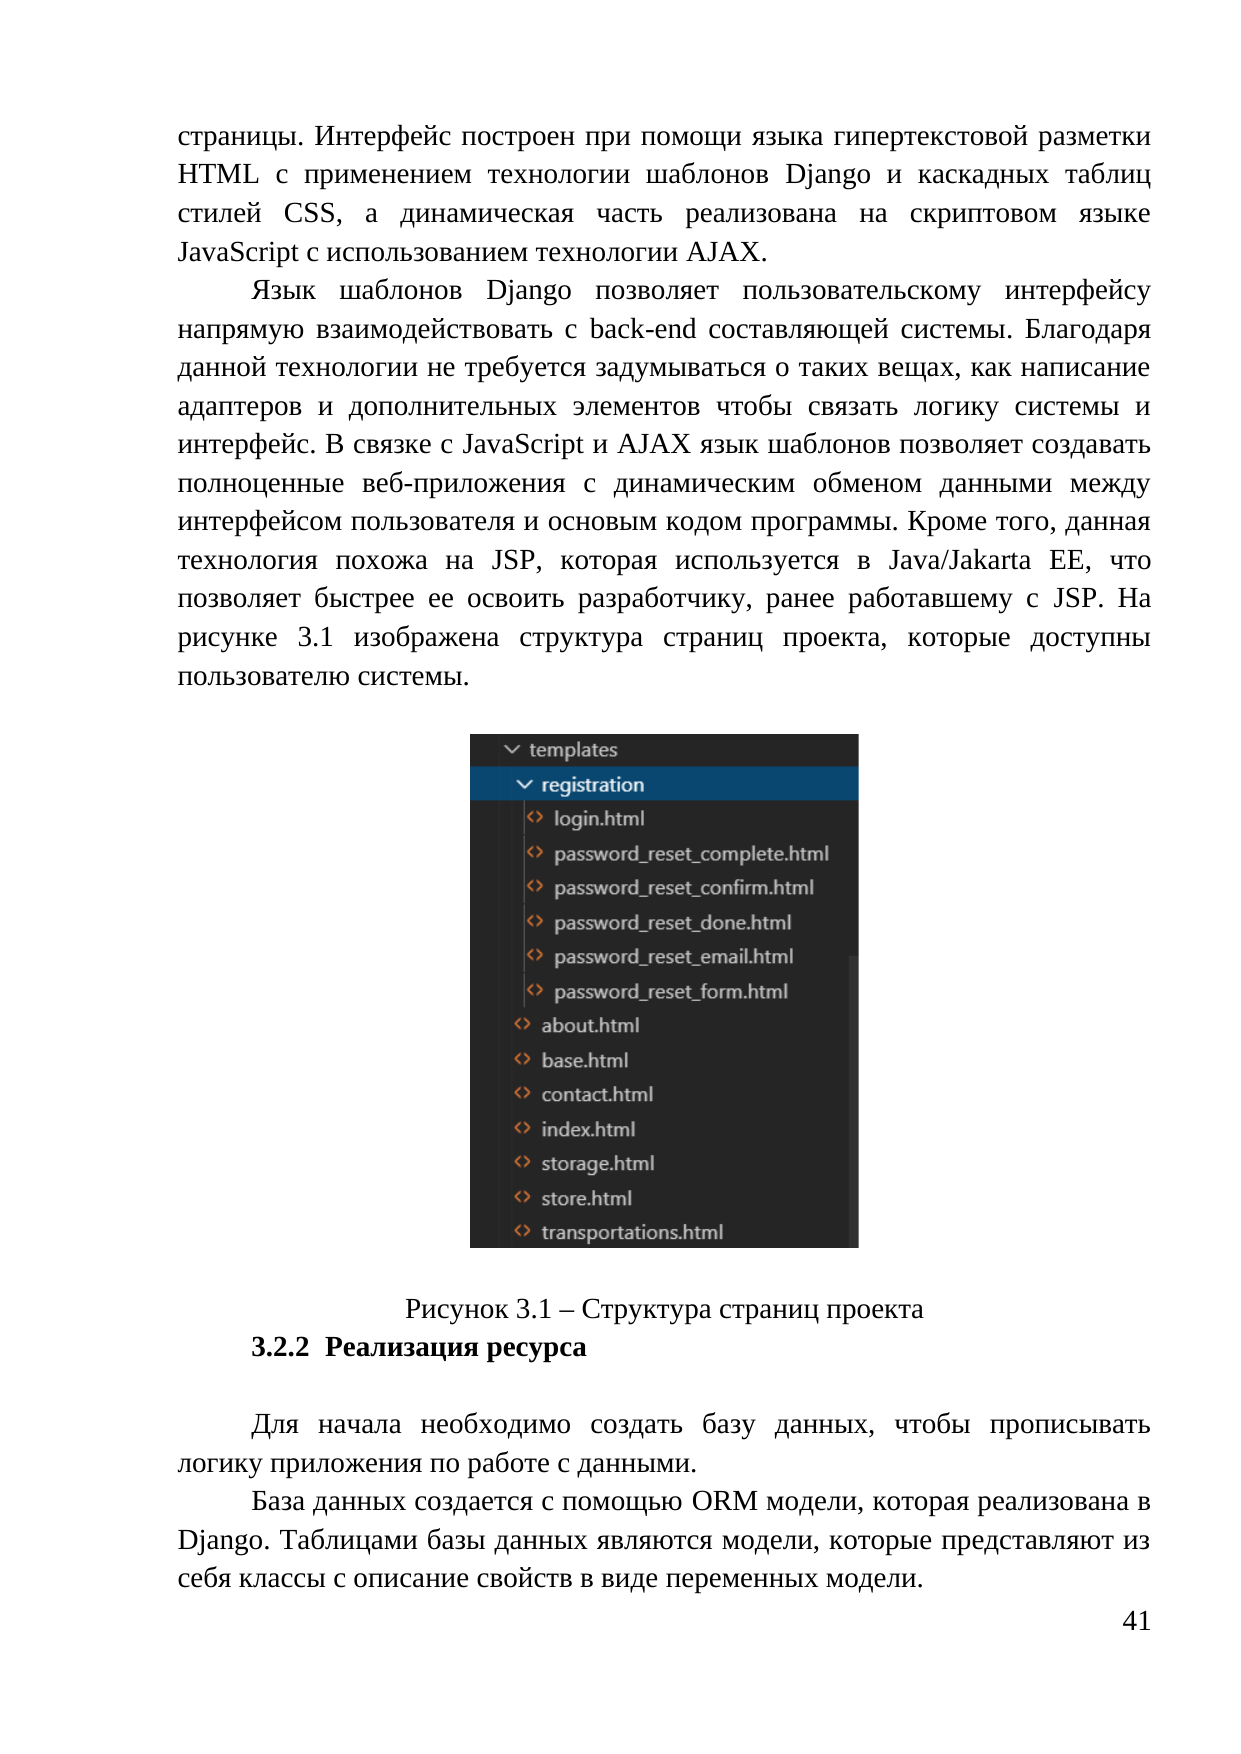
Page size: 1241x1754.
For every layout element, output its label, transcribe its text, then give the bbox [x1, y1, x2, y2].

text 3.2.2 Реализация ресурса [177, 1329, 1152, 1363]
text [177, 118, 1152, 267]
text Рисунок 3.1 – Структура страниц проекта [177, 1291, 1152, 1324]
text База данных создается с помощью ORM модели, которая реализована в Django. Таблицами базы данных являются модели, которые представляют из себя классы с описание свойств в виде переменных модели. [177, 1483, 1152, 1594]
picture [470, 734, 859, 1248]
text Для начала необходимо создать базу данных, чтобы прописывать логику приложения по работе с данными. [177, 1406, 1152, 1478]
text Язык шаблонов Django позволяет пользовательскому интерфейсу напрямую взаимодействовать с back-end составляющей системы. Благодаря данной технологии не требуется задумываться о таких вещах, как написание адаптеров и дополнительных элементов чтобы связать логику системы и интерфейс. В связке с JavaScript и AJAX язык шаблонов позволяет создавать полноценные веб-приложения с динамическим обменом данными между интерфейсом пользователя и основым кодом программы. Кроме того, данная технология похожа на JSP, которая используется в Java/Jakarta EE, что позволяет быстрее ее освоить разработчику, ранее работавшему с JSP. На рисунке 3.1 изображена структура страниц проекта, которые доступны пользователю системы. [177, 272, 1152, 691]
